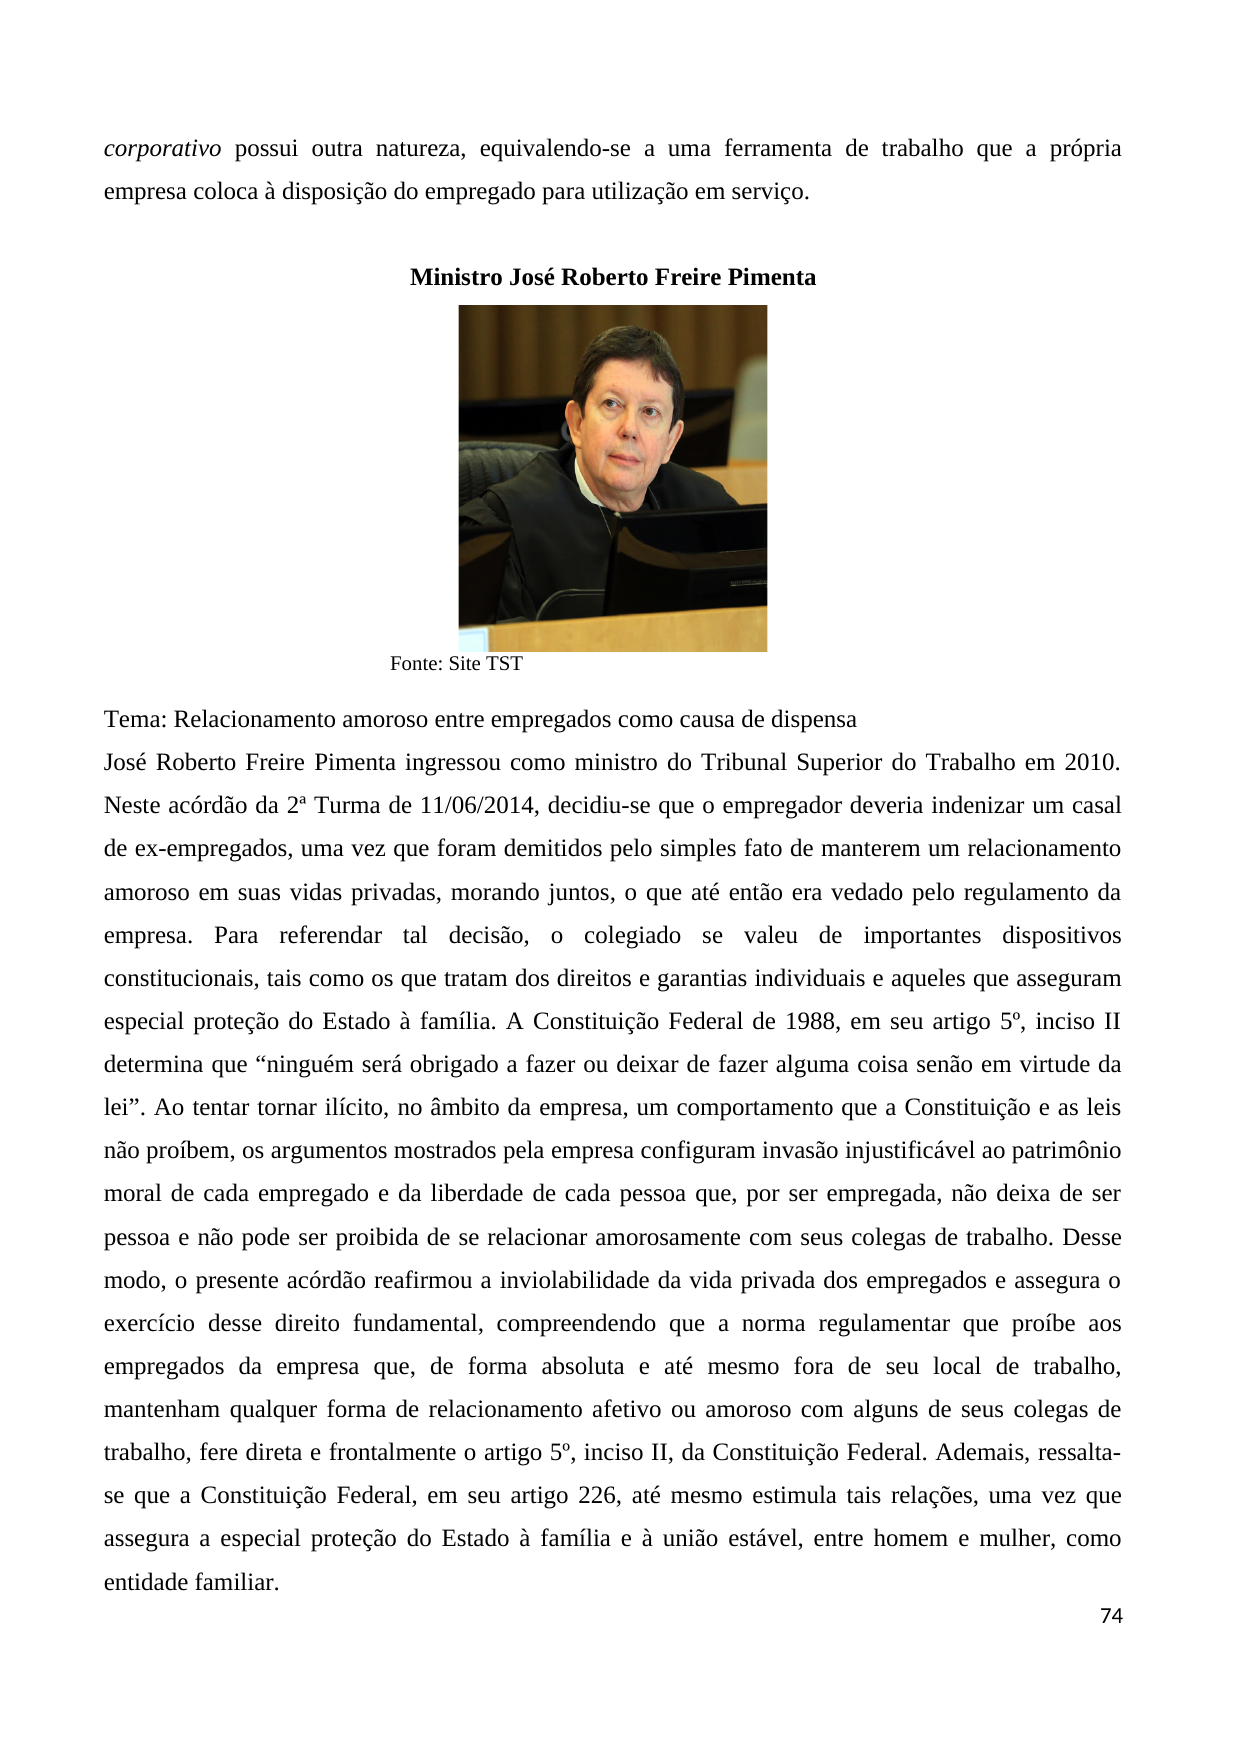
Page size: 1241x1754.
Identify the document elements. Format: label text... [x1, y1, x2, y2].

text Fonte: Site TST [253, 651, 1123, 675]
text José Roberto Freire Pimenta ingressou como ministro do Tribunal Superior do Trabalho em 2010. Neste acórdão da 2ª Turma de 11/06/2014, decidiu-se que o empregador deveria indenizar um casal de ex-empregados, uma vez que foram demitidos pelo simples fato de manterem um relacionamento amoroso em suas vidas privadas, morando juntos, o que até então era vedado pelo regulamento da empresa. Para referendar tal decisão, o colegiado se valeu de importantes dispositivos constitucionais, tais como os que tratam dos direitos e garantias individuais e aqueles que asseguram especial proteção do Estado à família. A Constituição Federal de 1988, em seu artigo 5º, inciso II determina que “ninguém será obrigado a fazer ou deixar de fazer alguma coisa senão em virtude da lei”. Ao tentar tornar ilícito, no âmbito da empresa, um comportamento que a Constituição e as leis não proíbem, os argumentos mostrados pela empresa configuram invasão injustificável ao patrimônio moral de cada empregado e da liberdade de cada pessoa que, por ser empregada, não deixa de ser pessoa e não pode ser proibida de se relacionar amorosamente com seus colegas de trabalho. Desse modo, o presente acórdão reafirmou a inviolabilidade da vida privada dos empregados e assegura o exercício desse direito fundamental, compreendendo que a norma regulamentar que proíbe aos empregados da empresa que, de forma absoluta e até mesmo fora de seu local de trabalho, mantenham qualquer forma de relacionamento afetivo ou amoroso com alguns de seus colegas de trabalho, fere direta e frontalmente o artigo 5º, inciso II, da Constituição Federal. Ademais, ressalta-se que a Constituição Federal, em seu artigo 226, até mesmo estimula tais relações, uma vez que assegura a especial proteção do Estado à família e à união estável, entre homem e mulher, como entidade familiar. [103, 747, 1123, 1595]
text Ministro José Roberto Freire Pimenta [103, 262, 1123, 291]
picture [458, 305, 768, 652]
text Tema: Relacionamento amoroso entre empregados como causa de dispensa [103, 704, 1123, 733]
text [103, 133, 1123, 205]
